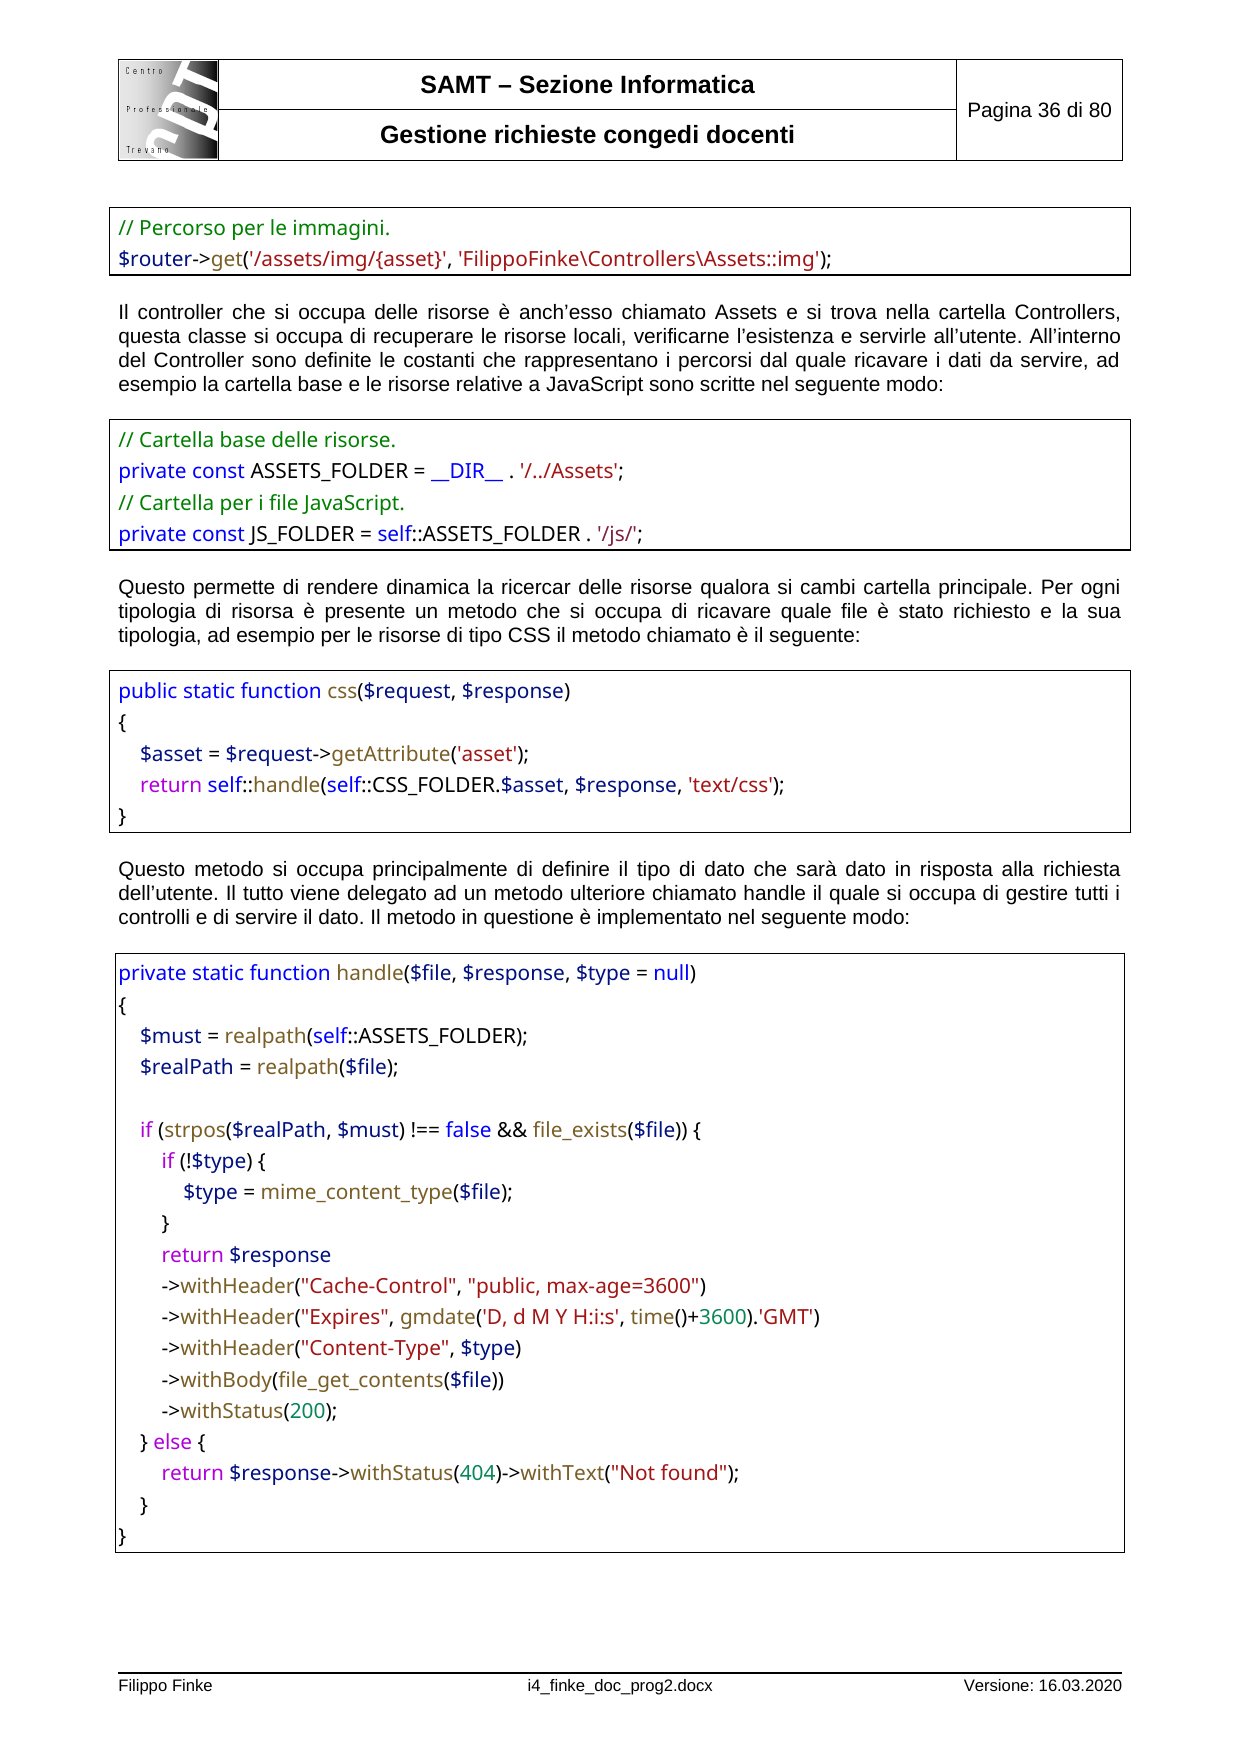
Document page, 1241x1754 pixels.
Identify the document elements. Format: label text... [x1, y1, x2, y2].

text private static function handle($file, $response, $type = null) [116, 954, 1124, 987]
text return $response->withStatus(404)->withText("Not found"); [118, 1456, 1122, 1487]
text $type = mime_content_type($file); [118, 1174, 1122, 1206]
text ->withStatus(200); [118, 1393, 1122, 1424]
text } [118, 1487, 1122, 1515]
text Questo permette di rendere dinamica la ricercar delle risorse qualora si cambi cartella principale. Per ogni tipologia di risorsa è presente un metodo che si occupa di ricavare quale file è stato richiesto e la sua tipologia, ad esempio per le risorse di tipo CSS il metodo chiamato è il seguente: [118, 574, 1122, 646]
text } [118, 1206, 1122, 1237]
text // Cartella per i file JavaScript. [118, 485, 1122, 513]
text { [118, 987, 1122, 1018]
text $realPath = realpath($file); [118, 1049, 1122, 1081]
text Il controller che si occupa delle risorse è anch’esso chiamato Assets e si trova nella cartella Controllers, questa classe si occupa di recuperare le risorse locali, verificarne l’esistenza e servirle all’utente. All’interno del Controller sono definite le costanti che rappresentano i percorsi dal quale ricavare i dati da servire, ad esempio la cartella base e le risorse relative a JavaScript sono scritte nel seguente modo: [118, 299, 1122, 395]
text Questo metodo si occupa principalmente di definire il tipo di dato che sarà dato in risposta alla richiesta dell’utente. Il tutto viene delegato ad un metodo ulteriore chiamato handle il quale si occupa di gestire tutti i controlli e di servire il dato. Il metodo in questione è implementato nel seguente modo: [118, 857, 1122, 929]
text ->withHeader("Expires", gmdate('D, d M Y H:i:s', time()+3600).'GMT') [118, 1299, 1122, 1331]
text private const ASSETS_FOLDER = __DIR__ . '/../Assets'; [118, 454, 1122, 485]
text if (!$type) { [118, 1143, 1122, 1174]
text private const JS_FOLDER = self::ASSETS_FOLDER . '/js/'; [110, 513, 1130, 549]
text // Cartella base delle risorse. [110, 420, 1130, 454]
text { [118, 705, 1122, 736]
text ->withHeader("Cache-Control", "public, max-age=3600") [118, 1268, 1122, 1299]
text } else { [118, 1424, 1122, 1456]
text ->withHeader("Content-Type", $type) [118, 1331, 1122, 1362]
text public static function css($request, $response) [110, 671, 1130, 705]
text $asset = $request->getAttribute('asset'); [118, 736, 1122, 767]
text $must = realpath(self::ASSETS_FOLDER); [118, 1018, 1122, 1049]
text $router->get('/assets/img/{asset}', 'FilippoFinke\Controllers\Assets::img'); [110, 238, 1130, 274]
text ->withBody(file_get_contents($file)) [118, 1362, 1122, 1393]
text return self::handle(self::CSS_FOLDER.$asset, $response, 'text/css'); [118, 767, 1122, 795]
text } [116, 1515, 1124, 1552]
text } [110, 795, 1130, 832]
text return $response [118, 1237, 1122, 1268]
text if (strpos($realPath, $must) !== false && file_exists($file)) { [118, 1112, 1122, 1143]
picture [118, 60, 218, 159]
text // Percorso per le immagini. [110, 208, 1130, 238]
